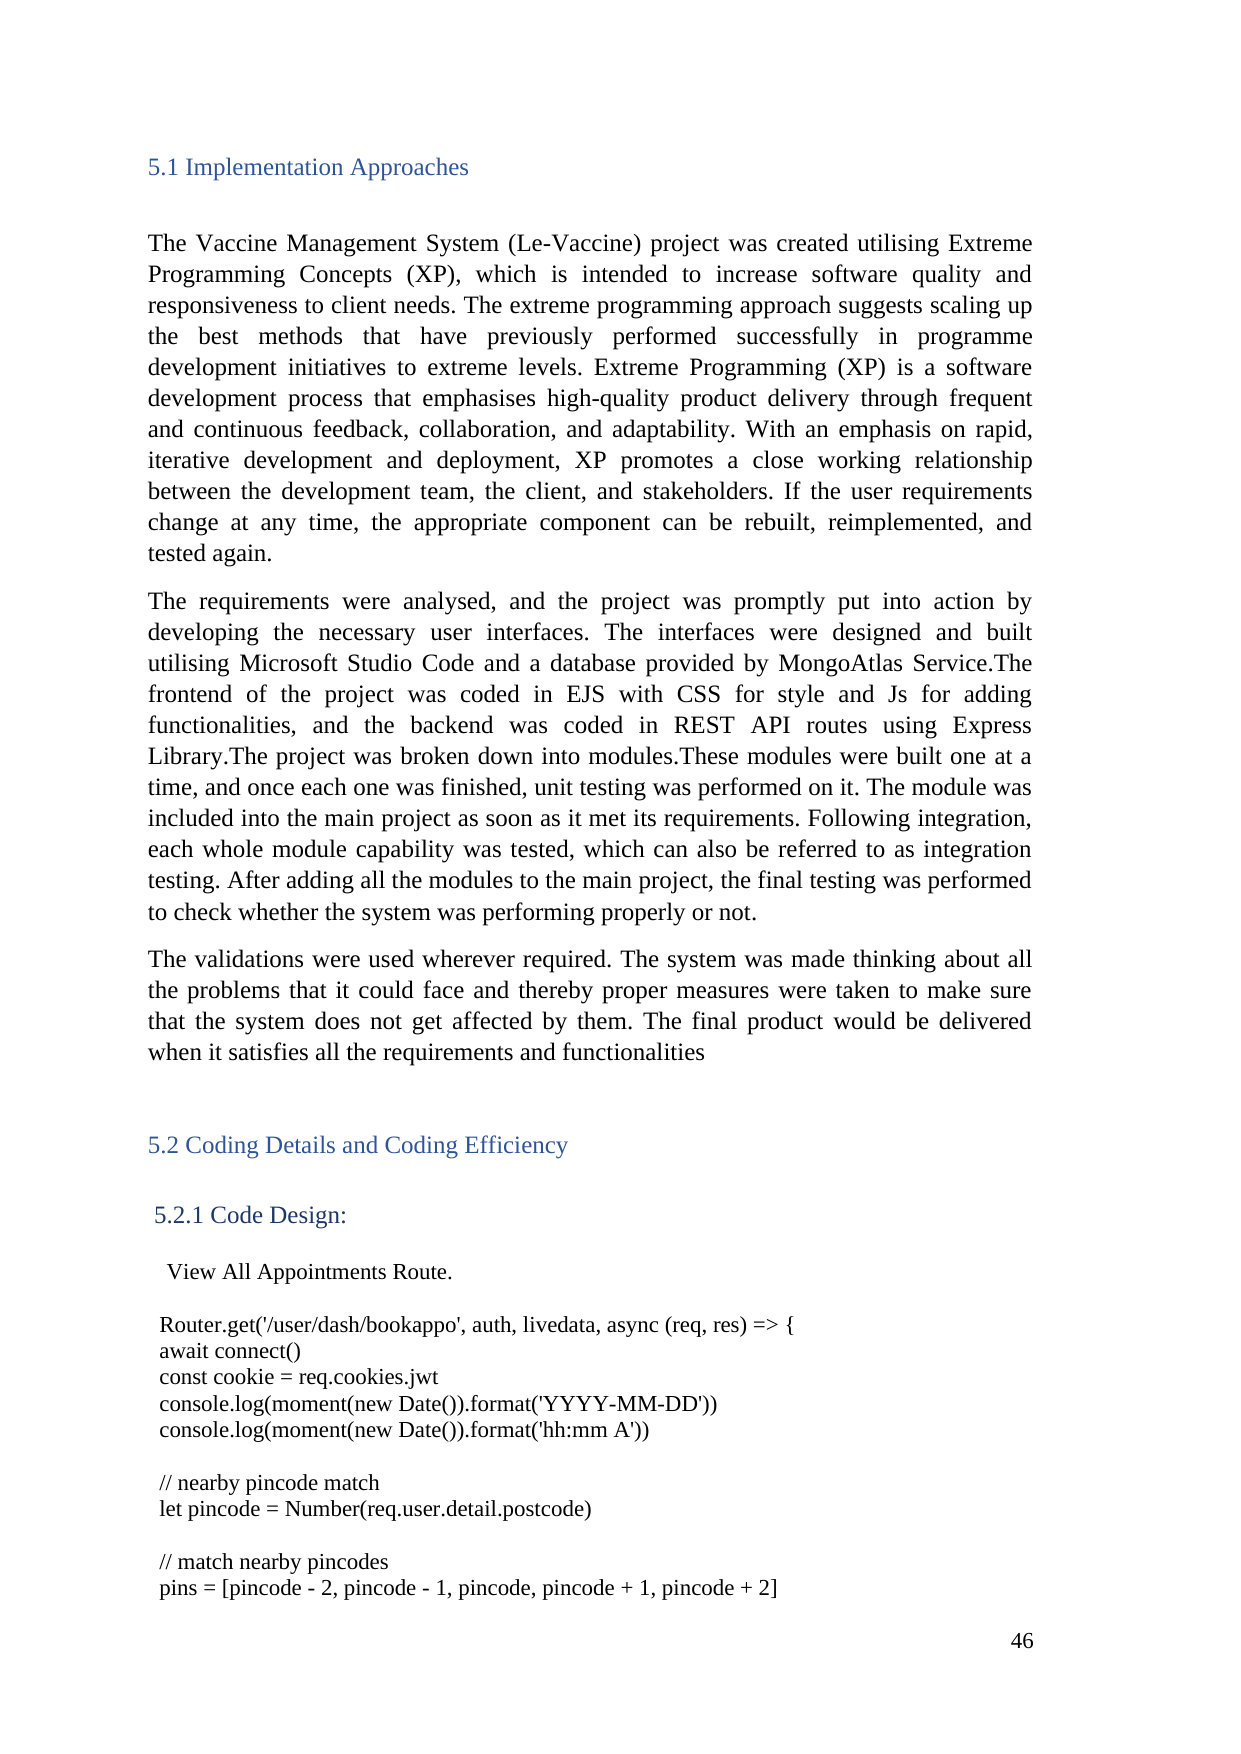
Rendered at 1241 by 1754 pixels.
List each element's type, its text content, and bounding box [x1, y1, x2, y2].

text console.log(moment(new Date()).format('YYYY-MM-DD')) [148, 1390, 1033, 1416]
text let pincode = Number(req.user.detail.postcode) [148, 1495, 1033, 1522]
text const cookie = req.cookies.jwt [148, 1363, 1033, 1390]
subtitle 5.2 Coding Details and Coding Efficiency [148, 1130, 1033, 1159]
text await connect() [148, 1337, 1033, 1363]
subtitle 5.1 Implementation Approaches [148, 152, 1033, 181]
text View All Appointments Route. [166, 1258, 1033, 1284]
subtitle 5.2.1 Code Design: [148, 1201, 1033, 1229]
text console.log(moment(new Date()).format('hh:mm A')) [148, 1416, 1033, 1442]
text Router.get('/user/dash/bookappo', auth, livedata, async (req, res) => { [148, 1311, 1033, 1337]
text pins = [pincode - 2, pincode - 1, pincode, pincode + 1, pincode + 2] [148, 1574, 1033, 1601]
text // nearby pincode match [148, 1469, 1033, 1495]
text The requirements were analysed, and the project was promptly put into action by developing the necessary user interfaces. The interfaces were designed and built utilising Microsoft Studio Code and a database provided by MongoAtlas Service.The frontend of the project was coded in EJS with CSS for style and Js for adding functionalities, and the backend was coded in REST API routes using Express Library.The project was broken down into modules.These modules were built one at a time, and once each one was finished, unit testing was performed on it. The module was included into the main project as soon as it met its requirements. Following integration, each whole module capability was tested, which can also be referred to as integration testing. After adding all the modules to the main project, the final testing was performed to check whether the system was performing properly or not. [148, 586, 1033, 925]
text // match nearby pincodes [148, 1548, 1033, 1574]
text The validations were used wherever required. The system was made thinking about all the problems that it could face and thereby proper measures were taken to make sure that the system does not get affected by them. The final product would be delivered when it satisfies all the requirements and functionalities [148, 944, 1033, 1066]
text The Vaccine Management System (Le-Vaccine) project was created utilising Extreme Programming Concepts (XP), which is intended to increase software quality and responsiveness to client needs. The extreme programming approach suggests scaling up the best methods that have previously performed successfully in programme development initiatives to extreme levels. Extreme Programming (XP) is a software development process that emphasises high-quality product delivery through frequent and continuous feedback, collaboration, and adaptability. With an emphasis on rapid, iterative development and deployment, XP promotes a close working relationship between the development team, the client, and stakeholders. If the user requirements change at any time, the appropriate component can be rebuilt, reimplemented, and tested again. [148, 228, 1033, 567]
